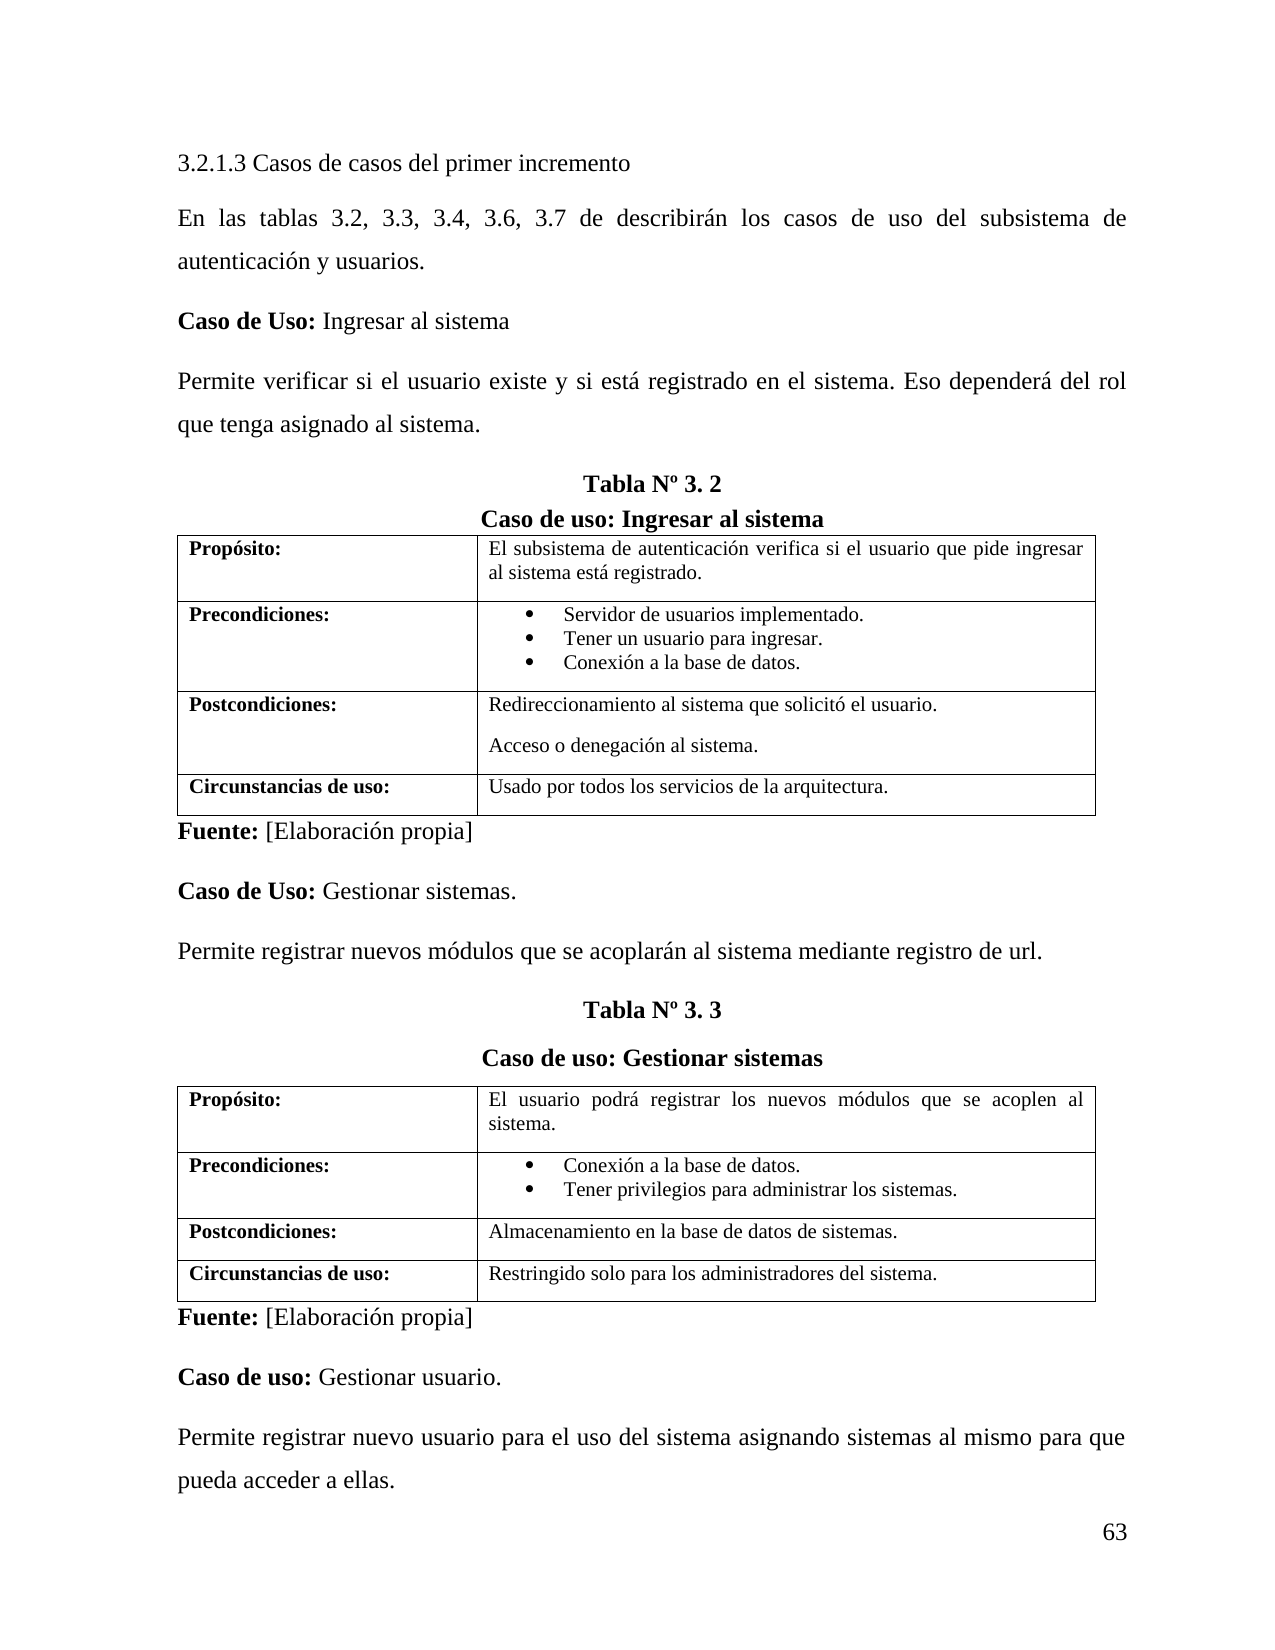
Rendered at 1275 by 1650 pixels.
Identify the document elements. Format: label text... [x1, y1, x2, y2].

subtitle Tabla Nº 3. 3 [177, 996, 1127, 1024]
text Permite verificar si el usuario existe y si está registrado en el sistema. Eso dependerá del rol que tenga asignado al sistema. [177, 366, 1127, 438]
table_header El usuario podrá registrar los nuevos módulos que se acoplen al sistema. [478, 1087, 1095, 1152]
text Permite registrar nuevo usuario para el uso del sistema asignando sistemas al mismo para que pueda acceder a ellas. [177, 1422, 1127, 1494]
table_cell Precondiciones: [178, 602, 477, 691]
subtitle Caso de uso: Gestionar sistemas [177, 1043, 1127, 1072]
table_header Propósito: [178, 1087, 477, 1152]
text Fuente: [Elaboración propia] [177, 1302, 1127, 1331]
text Fuente: [Elaboración propia] [177, 816, 1127, 845]
table_cell Servidor de usuarios implementado. Tener un usuario para ingresar. Conexión a la base de datos. [478, 602, 1095, 691]
table_cell Usado por todos los servicios de la arquitectura. [478, 775, 1095, 815]
table_cell Postcondiciones: [178, 692, 477, 773]
table_header Propósito: [178, 536, 477, 601]
table_cell Postcondiciones: [178, 1219, 477, 1259]
table_cell Almacenamiento en la base de datos de sistemas. [478, 1219, 1095, 1259]
table_cell Redireccionamiento al sistema que solicitó el usuario. Acceso o denegación al sistema. [478, 692, 1095, 773]
table_cell Conexión a la base de datos. Tener privilegios para administrar los sistemas. [478, 1153, 1095, 1218]
subtitle Casos de casos del primer incremento [177, 148, 1127, 176]
table_cell Precondiciones: [178, 1153, 477, 1218]
table_cell Restringido solo para los administradores del sistema. [478, 1261, 1095, 1301]
text En las tablas 3.2, 3.3, 3.4, 3.6, 3.7 de describirán los casos de uso del subsistema de autenticación y usuarios. [177, 203, 1127, 275]
text Caso de uso: Gestionar usuario. [177, 1362, 1127, 1391]
text Caso de Uso: Ingresar al sistema [177, 306, 1127, 335]
subtitle Caso de uso: Ingresar al sistema [177, 504, 1127, 533]
subtitle Tabla Nº 3. 2 [177, 469, 1127, 498]
table_header El subsistema de autenticación verifica si el usuario que pide ingresar al sistema está registrado. [478, 536, 1095, 601]
table_cell Circunstancias de uso: [178, 775, 477, 815]
text Caso de Uso: Gestionar sistemas. [177, 876, 1127, 905]
table_cell Circunstancias de uso: [178, 1261, 477, 1301]
text Permite registrar nuevos módulos que se acoplarán al sistema mediante registro de url. [177, 936, 1127, 964]
